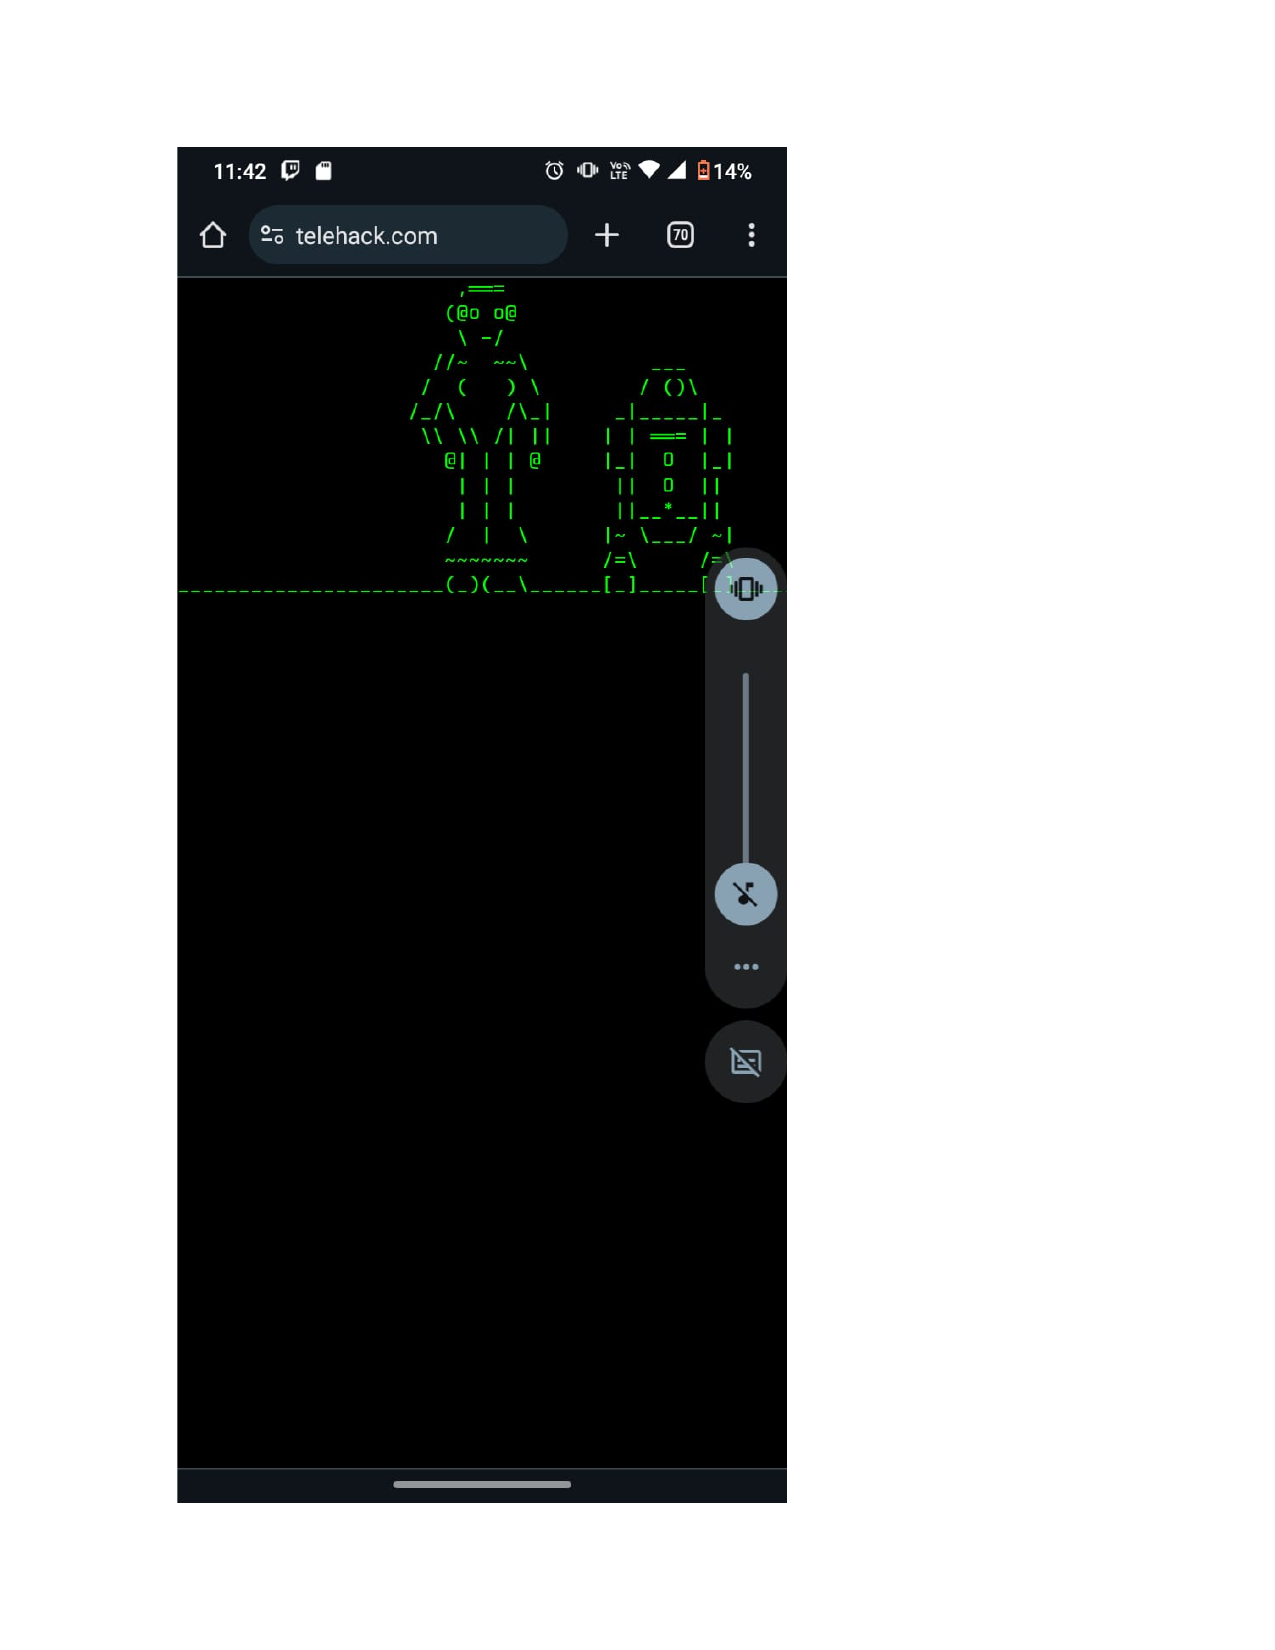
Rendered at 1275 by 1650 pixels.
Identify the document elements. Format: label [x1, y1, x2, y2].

picture [177, 147, 787, 1503]
